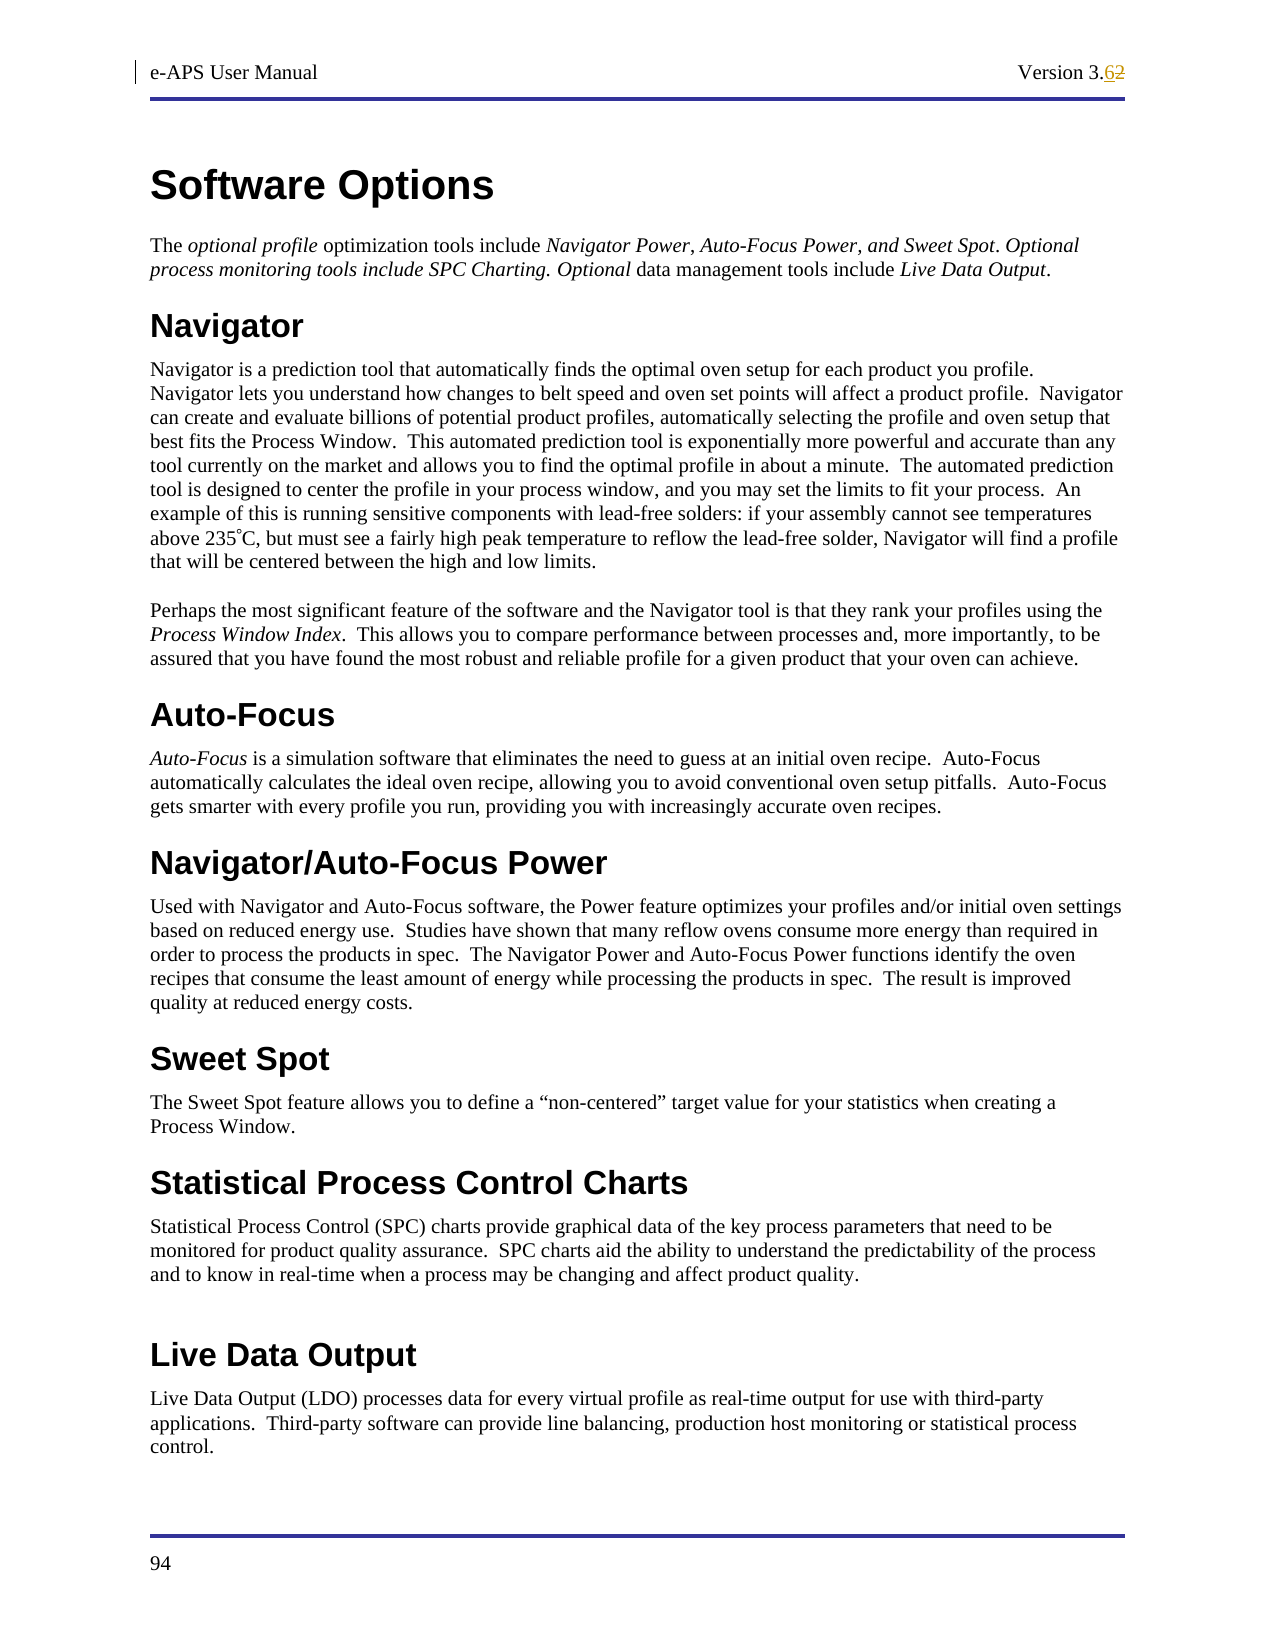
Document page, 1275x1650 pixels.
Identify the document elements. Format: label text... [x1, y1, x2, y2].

text Auto-Focus is a simulation software that eliminates the need to guess at an initial oven recipe. Auto-Focus automatically calculates the ideal oven recipe, allowing you to avoid conventional oven setup pitfalls. Auto-Focus gets smarter with every profile you run, providing you with increasingly accurate oven recipes. [150, 746, 1125, 818]
subtitle Statistical Process Control Charts [150, 1163, 1125, 1202]
text Perhaps the most significant feature of the software and the Navigator tool is that they rank your profiles using the Process Window Index. This allows you to compare performance between processes and, more importantly, to be assured that you have found the most robust and reliable profile for a given product that your oven can achieve. [150, 598, 1125, 670]
subtitle Live Data Output [150, 1335, 1125, 1374]
subtitle Auto-Focus [150, 695, 1125, 733]
subtitle Software Options [150, 160, 1125, 208]
text Live Data Output (LDO) processes data for every virtual profile as real-time output for use with third-party applications. Third-party software can provide line balancing, production host monitoring or statistical process control. [150, 1386, 1125, 1458]
subtitle Navigator/Auto-Focus Power [150, 843, 1125, 881]
text Used with Navigator and Auto-Focus software, the Power feature optimizes your profiles and/or initial oven settings based on reduced energy use. Studies have shown that many reflow ovens consume more energy than required in order to process the products in spec. The Navigator Power and Auto-Focus Power functions identify the oven recipes that consume the least amount of energy while processing the products in spec. The result is improved quality at reduced energy costs. [150, 894, 1125, 1014]
text Navigator is a prediction tool that automatically finds the optimal oven setup for each product you profile. Navigator lets you understand how changes to belt speed and oven set points will affect a product profile. Navigator can create and evaluate billions of potential product profiles, automatically selecting the profile and oven setup that best fits the Process Window. This automated prediction tool is exponentially more powerful and accurate than any tool currently on the market and allows you to find the optimal profile in about a minute. The automated prediction tool is designed to center the profile in your process window, and you may set the limits to fit your process. An example of this is running sensitive components with lead-free solders: if your assembly cannot see temperatures above 235C, but must see a fairly high peak temperature to reflow the lead-free solder, Navigator will find a profile that will be centered between the high and low limits. [150, 357, 1125, 573]
subtitle Sweet Spot [150, 1039, 1125, 1078]
text The optional profile optimization tools include Navigator Power, Auto-Focus Power, and Sweet Spot. Optional process monitoring tools include SPC Charting. Optional data management tools include Live Data Output. [150, 233, 1125, 281]
text Statistical Process Control (SPC) charts provide graphical data of the key process parameters that need to be monitored for product quality assurance. SPC charts aid the ability to understand the predictability of the process and to know in real-time when a process may be changing and affect product quality. [150, 1214, 1125, 1286]
subtitle Navigator [150, 306, 1125, 344]
text The Sweet Spot feature allows you to define a “non-centered” target value for your statistics when creating a Process Window. [150, 1090, 1125, 1138]
